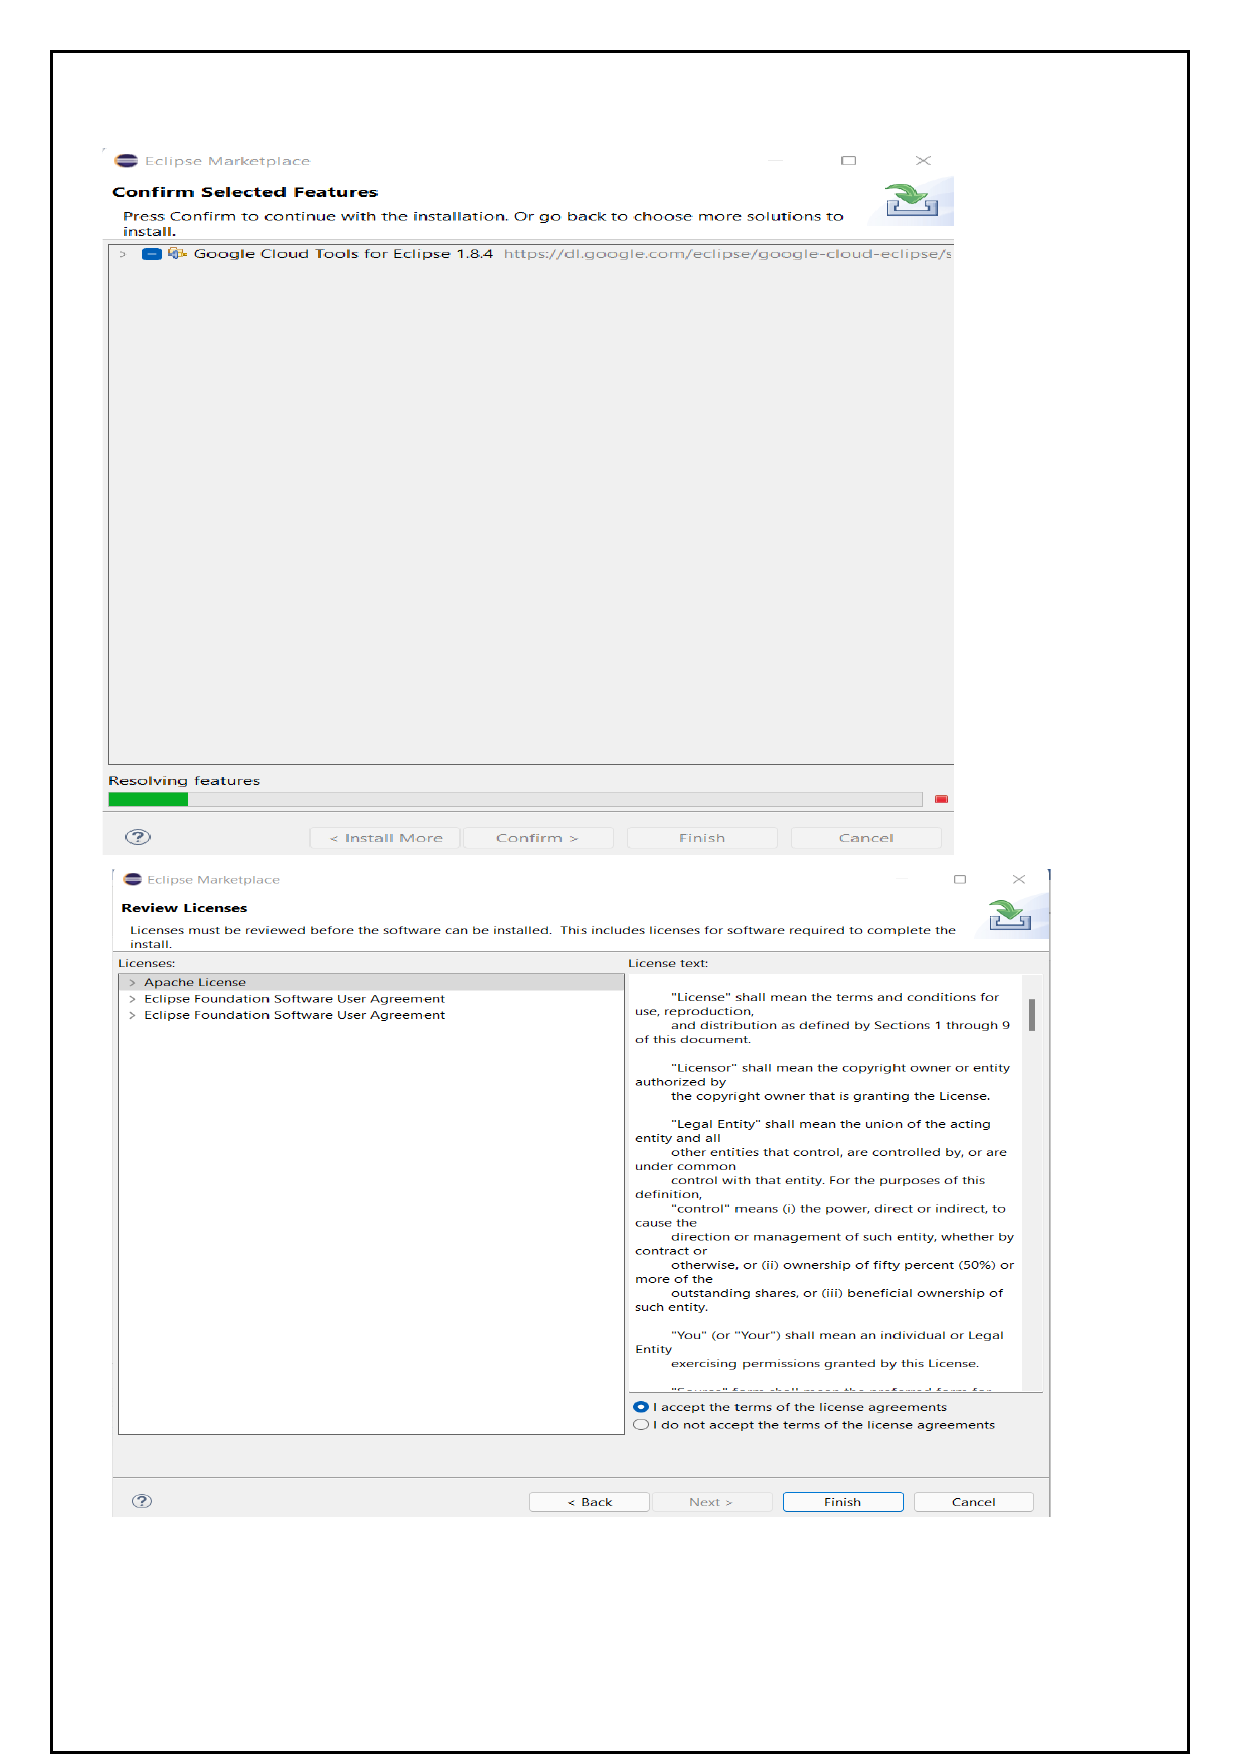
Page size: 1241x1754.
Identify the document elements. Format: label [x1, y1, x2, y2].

picture [102, 148, 954, 855]
picture [112, 869, 1051, 1517]
